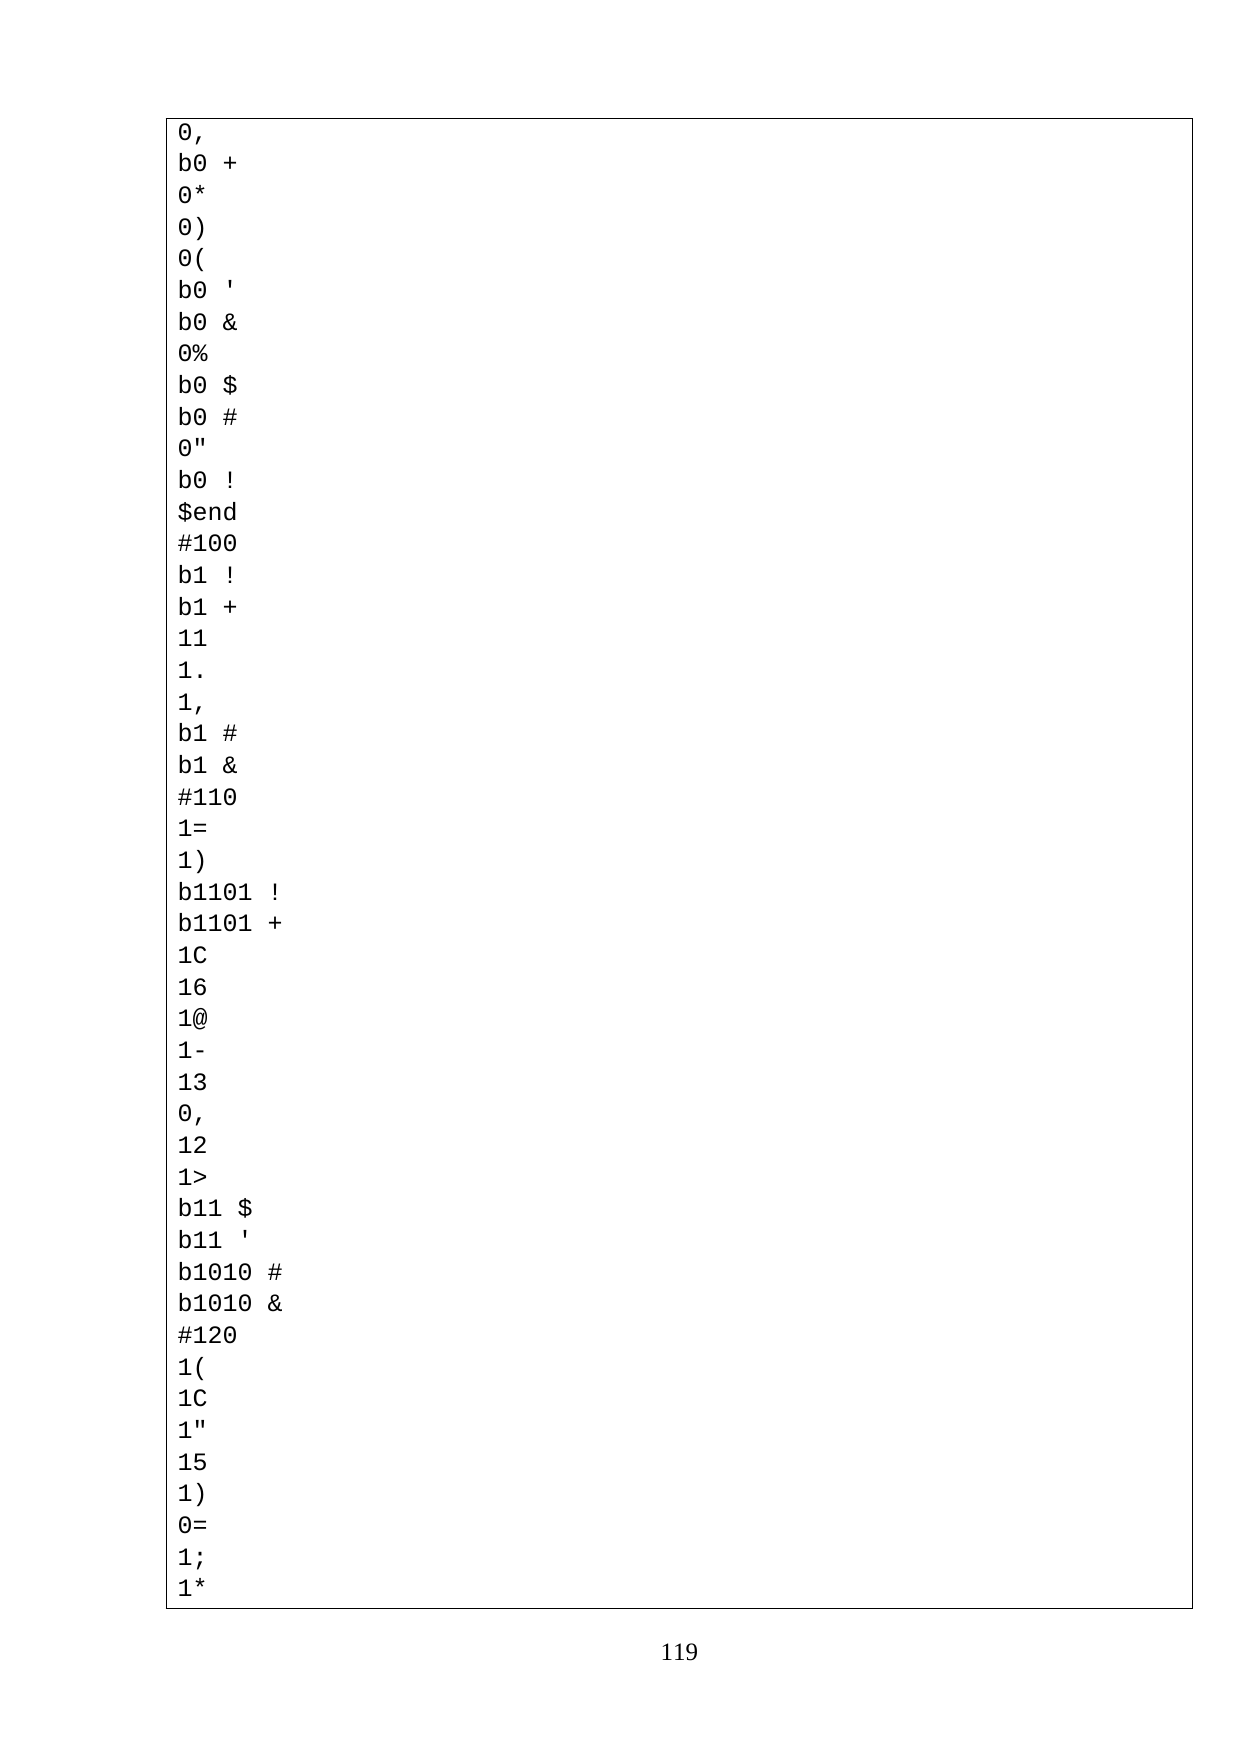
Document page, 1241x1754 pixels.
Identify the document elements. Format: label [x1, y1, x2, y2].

table_header [167, 119, 1192, 1608]
